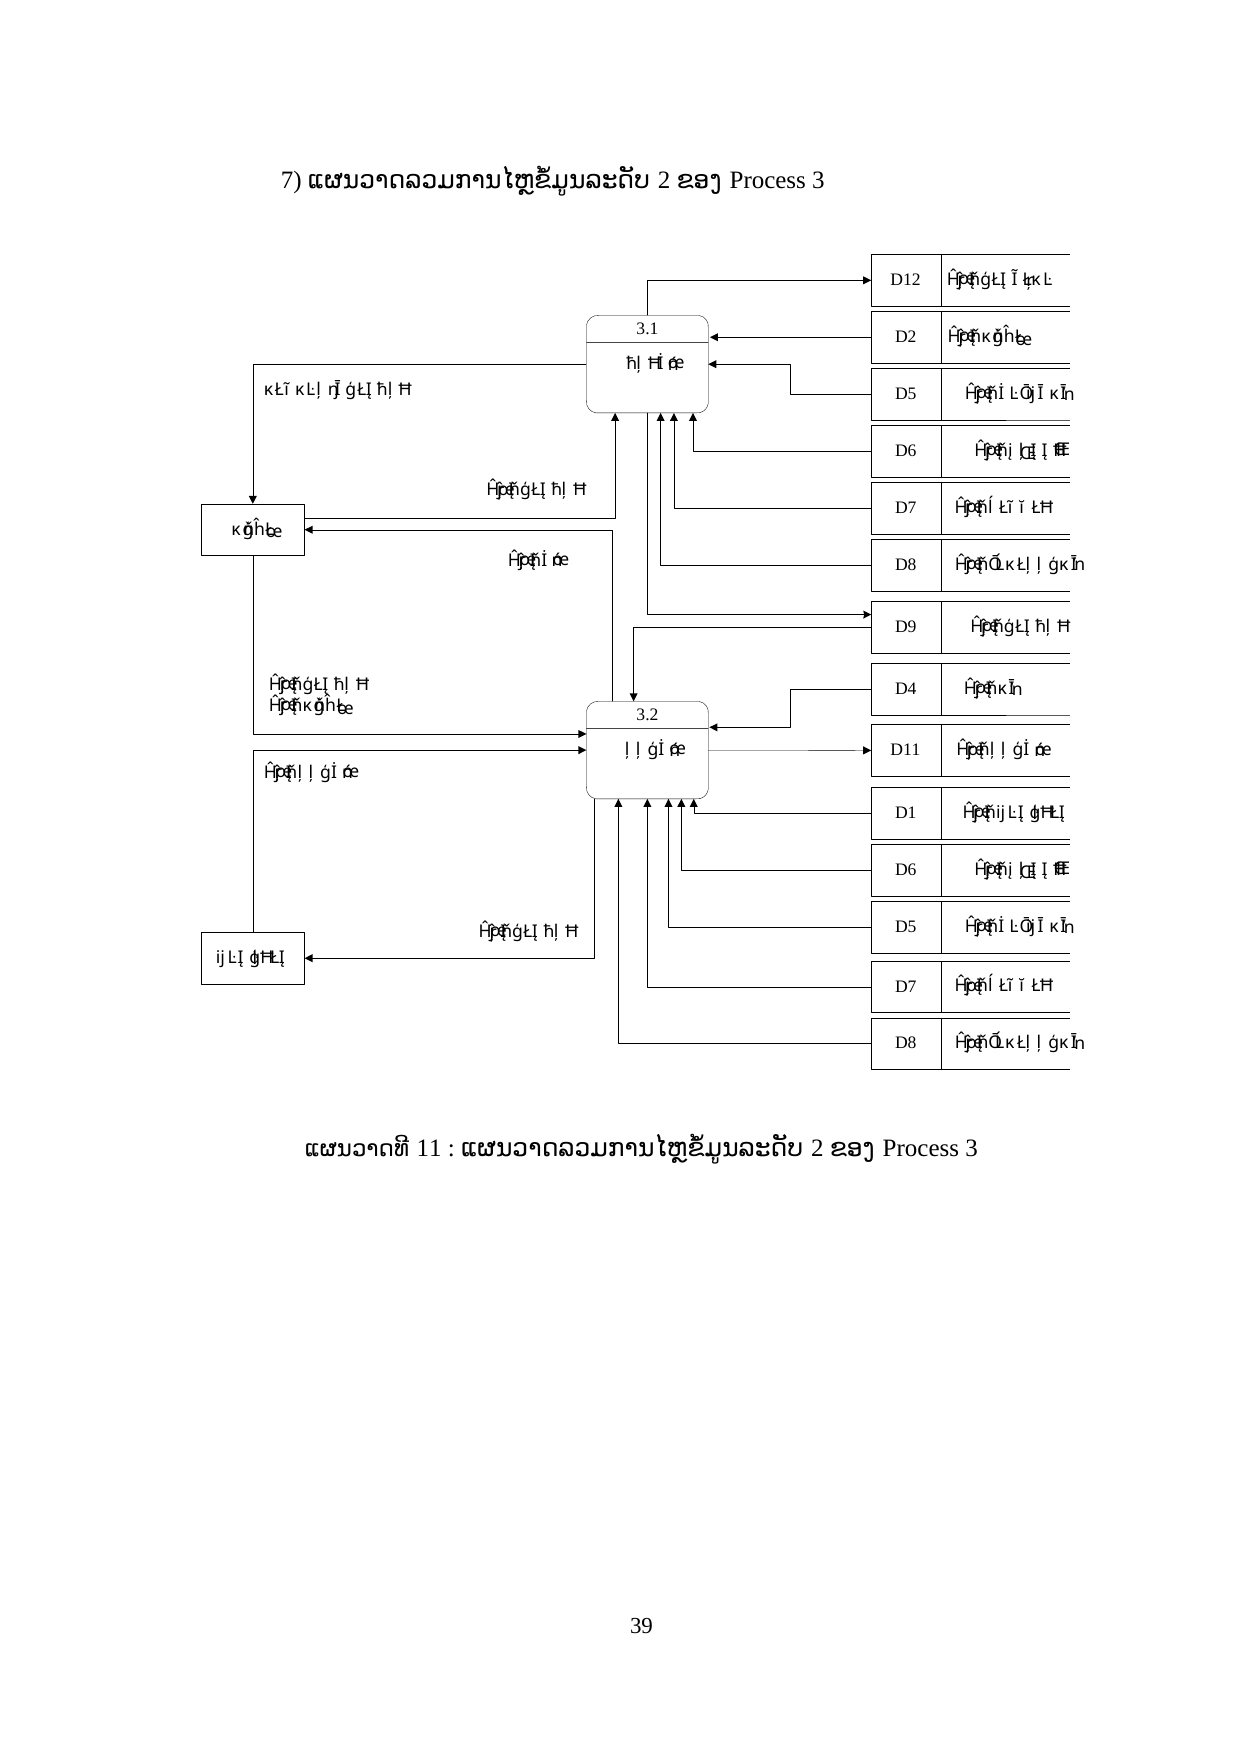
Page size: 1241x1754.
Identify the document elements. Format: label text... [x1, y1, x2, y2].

subtitle 7) ແຜນວາດລວມການໄຫຼຂໍ້ມູນລະດັບ 2 ຂອງ Process 3 [281, 165, 1090, 195]
text ແຜນວາດທີ 11 : ແຜນວາດລວມການໄຫຼຂໍ້ມູນລະດັບ 2 ຂອງ Process 3 [192, 1133, 1090, 1162]
